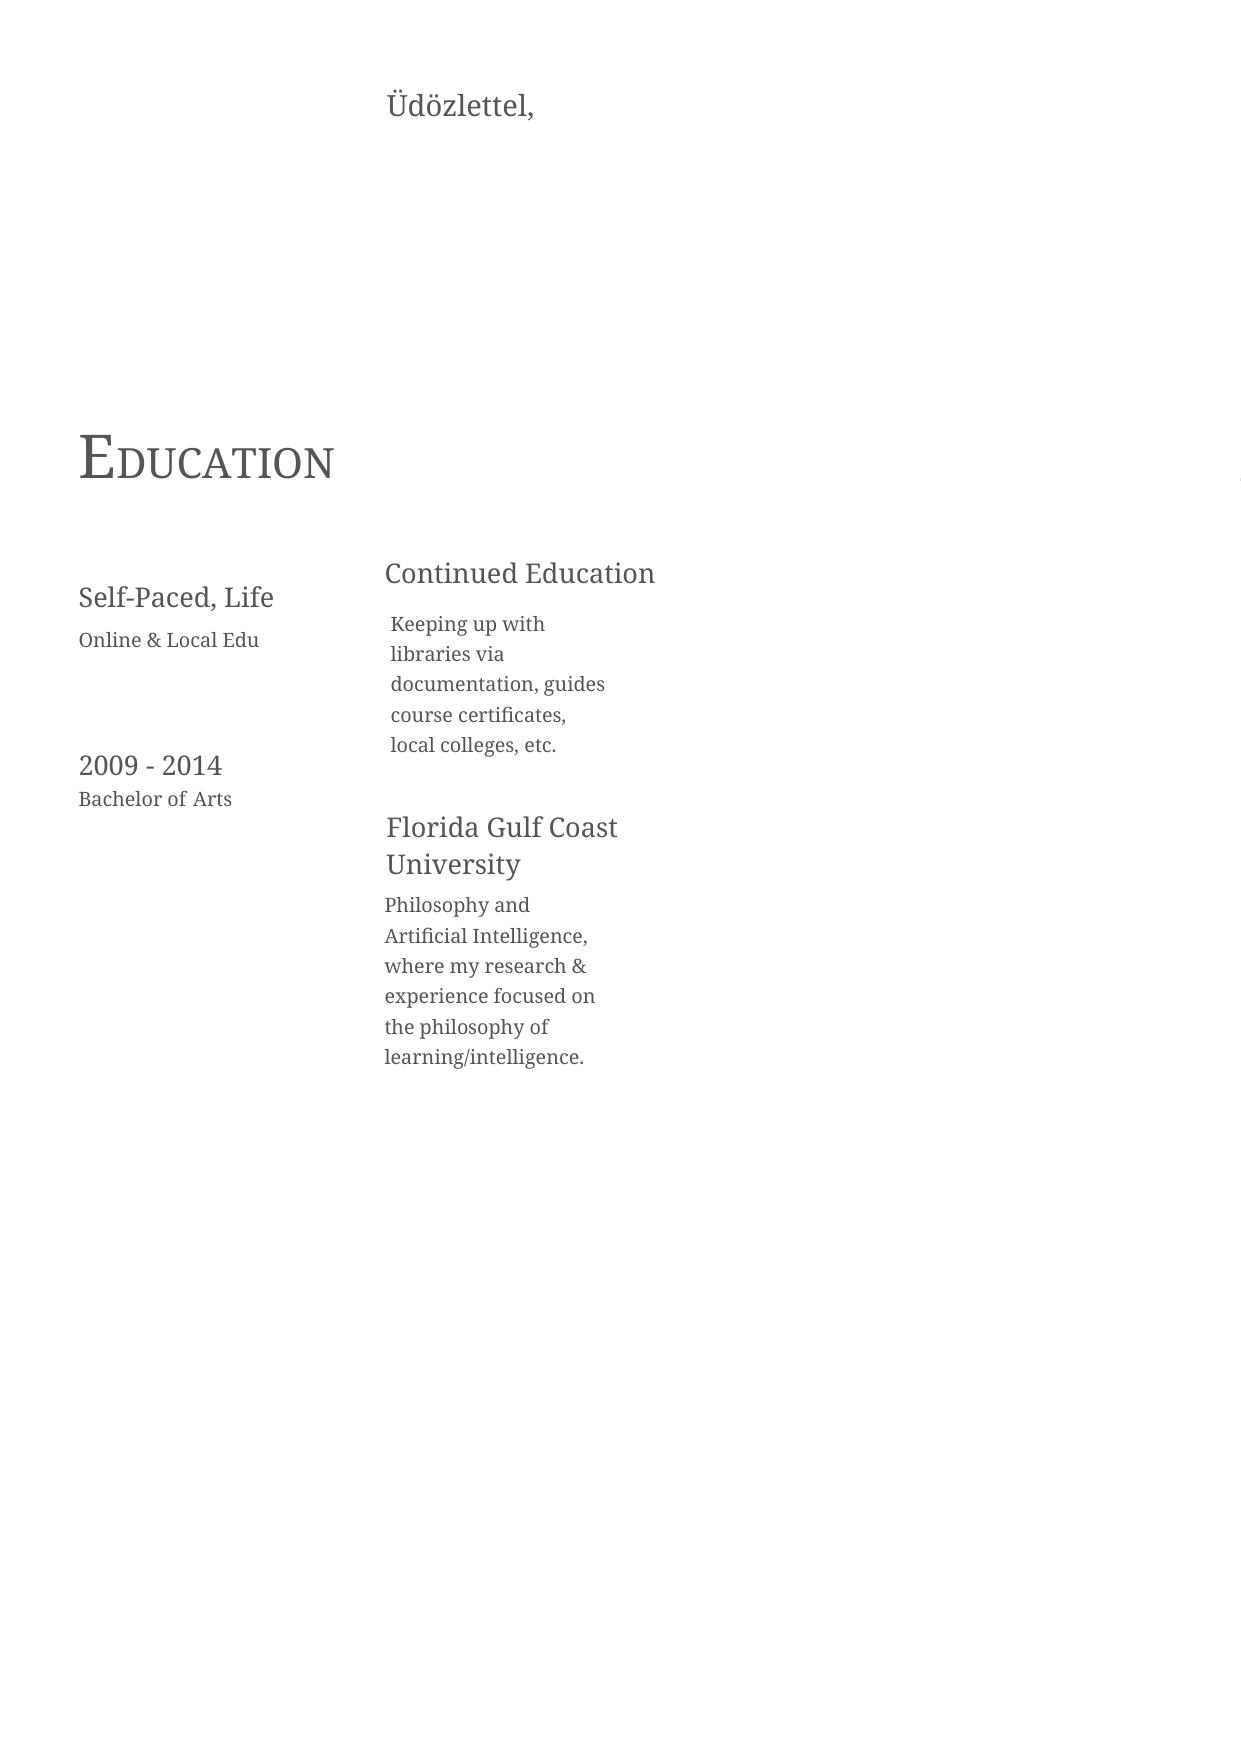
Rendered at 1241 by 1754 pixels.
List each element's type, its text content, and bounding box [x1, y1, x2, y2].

text Online & Local Edu [78, 627, 351, 653]
subtitle 2009 - 2014 [78, 747, 351, 783]
text Philosophy and Artificial Intelligence, where my research & experience focused on the philosophy of learning/intelligence. [384, 891, 613, 1071]
text EDUCATION [79, 414, 351, 496]
subtitle Florida Gulf Coast University [386, 808, 683, 882]
text Bachelor of Arts [78, 786, 351, 812]
subtitle Self-Paced, Life [78, 578, 351, 615]
subtitle Continued Education [384, 554, 683, 591]
text Keeping up with libraries via documentation, guides course certificates, local colleges, etc. [390, 610, 613, 758]
text Üdözlettel, [387, 85, 683, 125]
